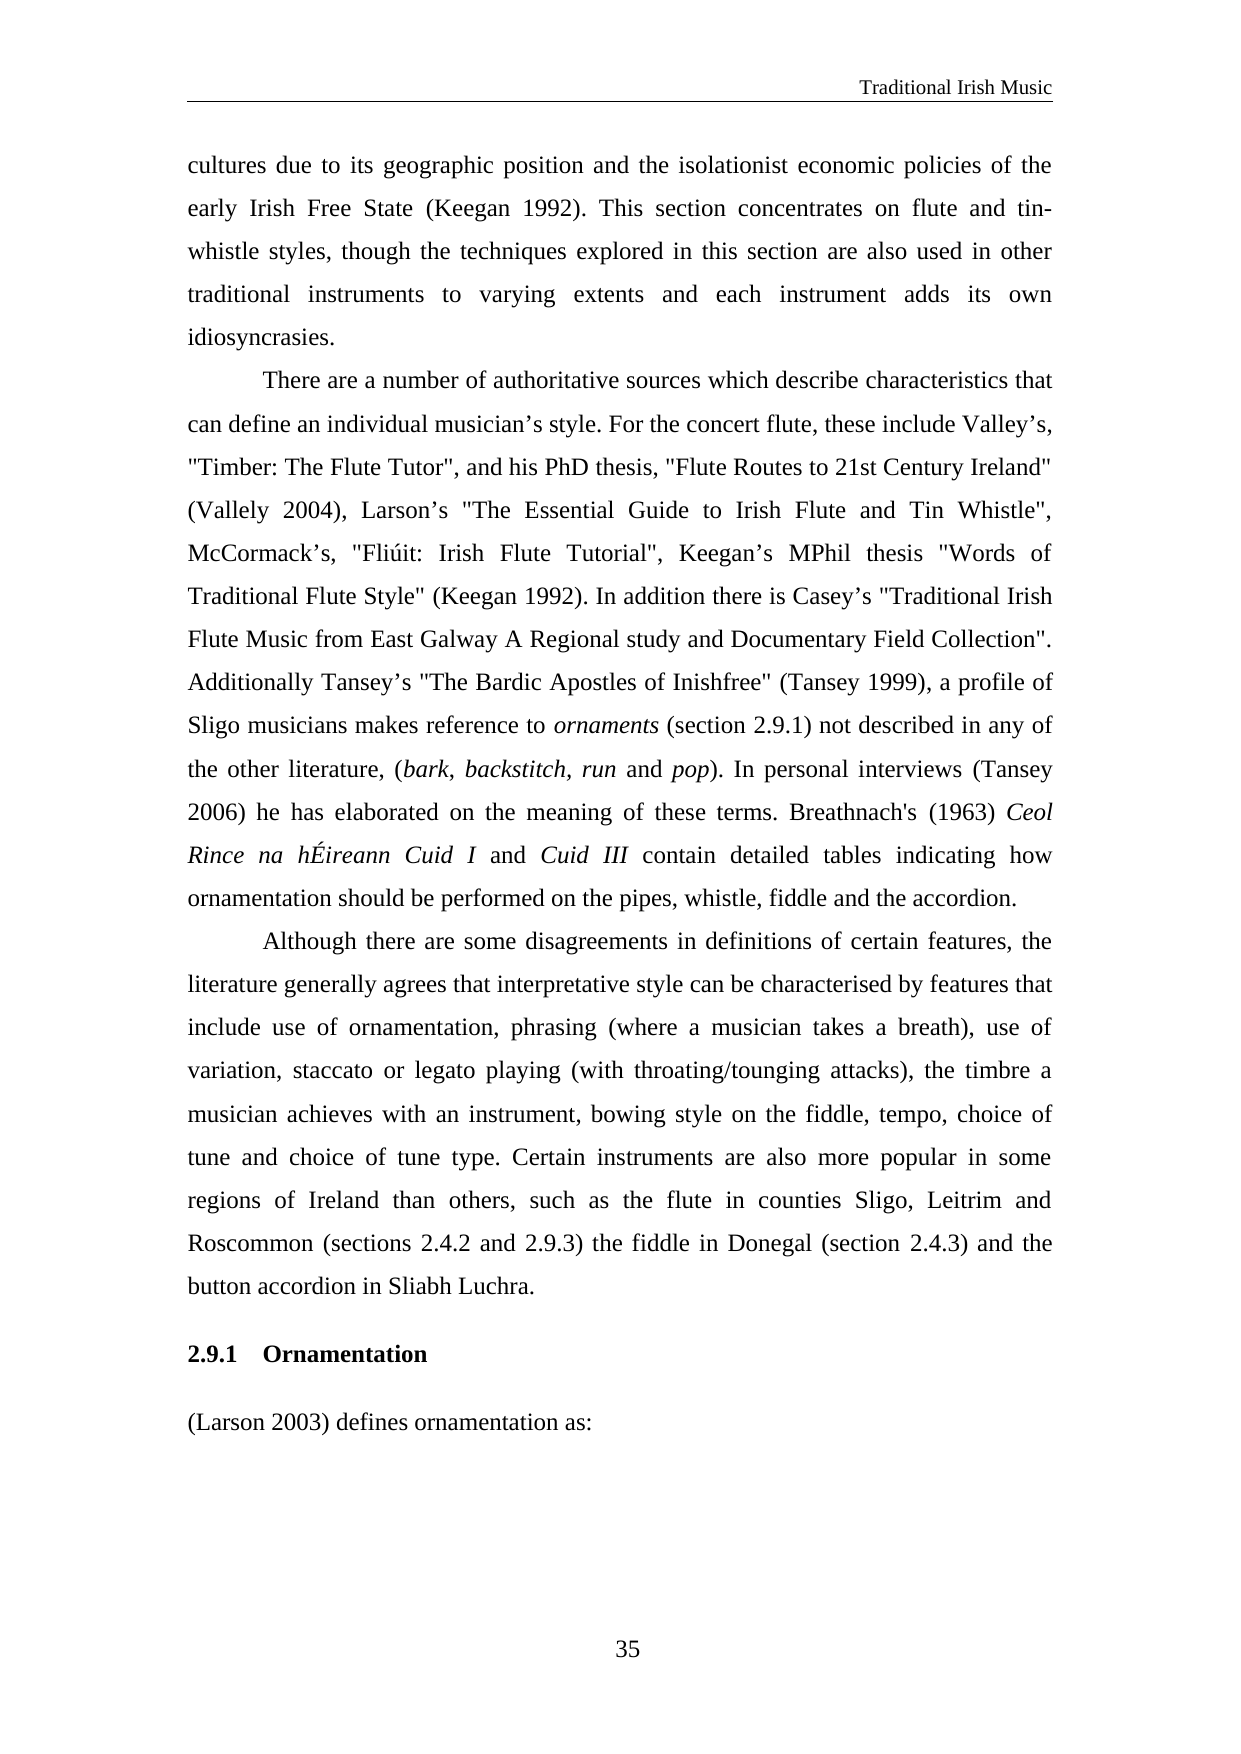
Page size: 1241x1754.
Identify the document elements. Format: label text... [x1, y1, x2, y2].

text Although there are some disagreements in definitions of certain features, the literature generally agrees that interpretative style can be characterised by features that include use of ornamentation, phrasing (where a musician takes a breath), use of variation, staccato or legato playing (with throating/tounging attacks), the timbre a musician achieves with an instrument, bowing style on the fiddle, tempo, choice of tune and choice of tune type. Certain instruments are also more popular in some regions of Ireland than others, such as the flute in counties Sligo, Leitrim and Roscommon (sections 2.4.2 and 2.9.3) the fiddle in Donegal (section 2.4.3) and the button accordion in Sliabh Luchra. [187, 926, 1053, 1300]
subtitle Ornamentation [187, 1339, 1053, 1368]
text There are a number of authoritative sources which describe characteristics that can define an individual musician’s style. For the concert flute, these include Valley’s, "Timber: The Flute Tutor", and his PhD thesis, "Flute Routes to 21st Century Ireland" (Vallely 2004), Larson’s "The Essential Guide to Irish Flute and Tin Whistle", McCormack’s, "Fliúit: Irish Flute Tutorial", Keegan’s MPhil thesis "Words of Traditional Flute Style" (Keegan 1992). In addition there is Casey’s "Traditional Irish Flute Music from East Galway A Regional study and Documentary Field Collection". Additionally Tansey’s "The Bardic Apostles of Inishfree" (Tansey 1999), a profile of Sligo musicians makes reference to ornaments (section 2.9.1) not described in any of the other literature, (bark, backstitch, run and pop). In personal interviews (Tansey 2006) he has elaborated on the meaning of these terms. Breathnach's (1963) Ceol Rince na hÉireann Cuid I and Cuid III contain detailed tables indicating how ornamentation should be performed on the pipes, whistle, fiddle and the accordion. [187, 366, 1053, 912]
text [187, 150, 1053, 351]
text (Larson 2003) defines ornamentation as: [187, 1407, 1053, 1436]
